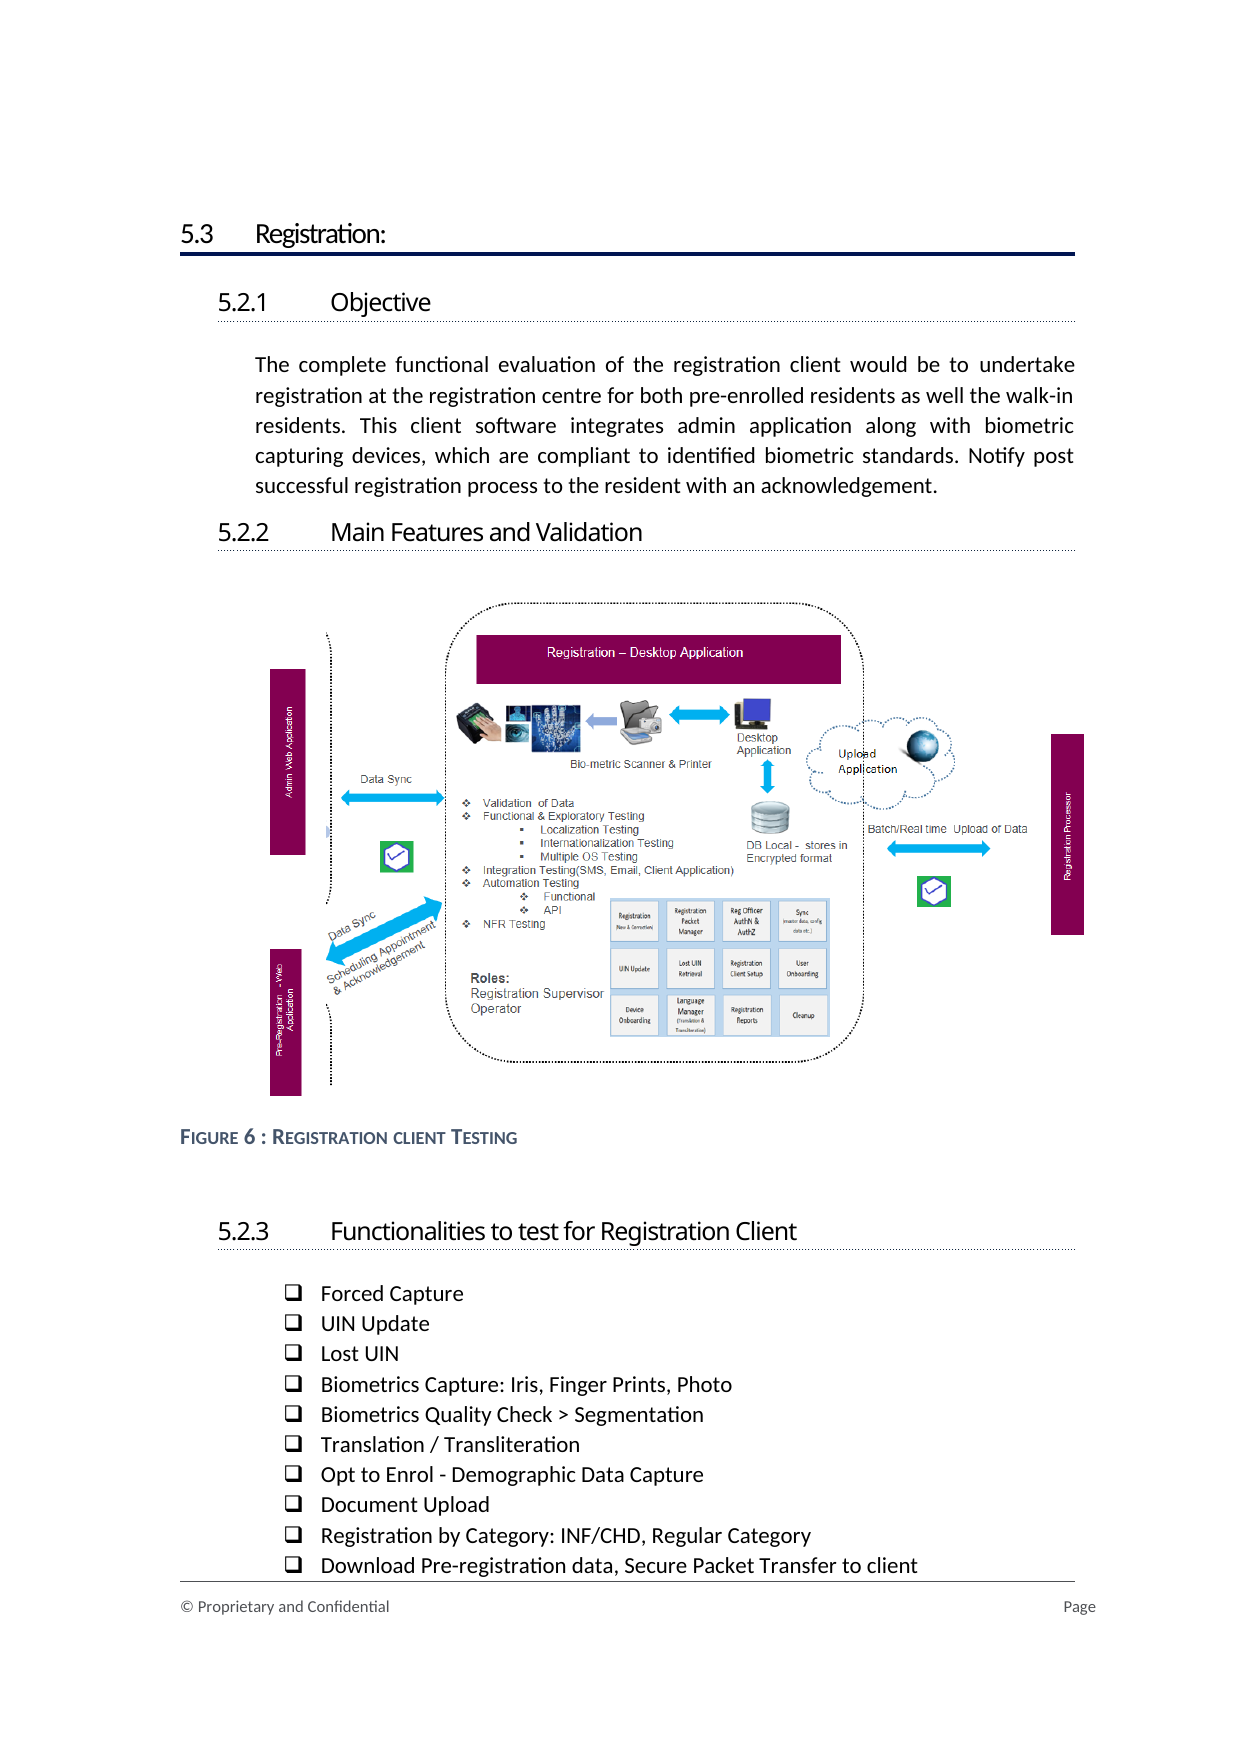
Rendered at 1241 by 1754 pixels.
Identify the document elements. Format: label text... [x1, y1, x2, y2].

subtitle Main Features and Validation [217, 514, 1075, 551]
list Translation / Transliteration [283, 1430, 1075, 1458]
list Document Upload [283, 1491, 1075, 1519]
subtitle Functionalities to test for Registration Client [217, 1213, 1075, 1250]
text The complete functional evaluation of the registration client would be to undertake registration at the registration centre for both pre-enrolled residents as well the walk-in residents. This client software integrates admin application along with biometric capturing devices, which are compliant to identified biometric standards. Notify post successful registration process to the resident with an acknowledgement. [255, 351, 1075, 499]
list Biometrics Capture: Iris, Finger Prints, Photo [283, 1370, 1075, 1398]
list Lost UIN [283, 1339, 1075, 1368]
list Download Pre-registration data, Secure Packet Transfer to client [283, 1551, 1075, 1579]
list Registration by Category: INF/CHD, Regular Category [283, 1521, 1075, 1549]
list Biometrics Quality Check > Segmentation [283, 1400, 1075, 1428]
subtitle Objective [217, 285, 1075, 321]
picture [226, 580, 1122, 1103]
list Opt to Enrol - Demographic Data Capture [283, 1460, 1075, 1488]
list Forced Capture [283, 1279, 1075, 1307]
list UIN Update [283, 1309, 1075, 1337]
subtitle Registration: [180, 215, 1075, 252]
